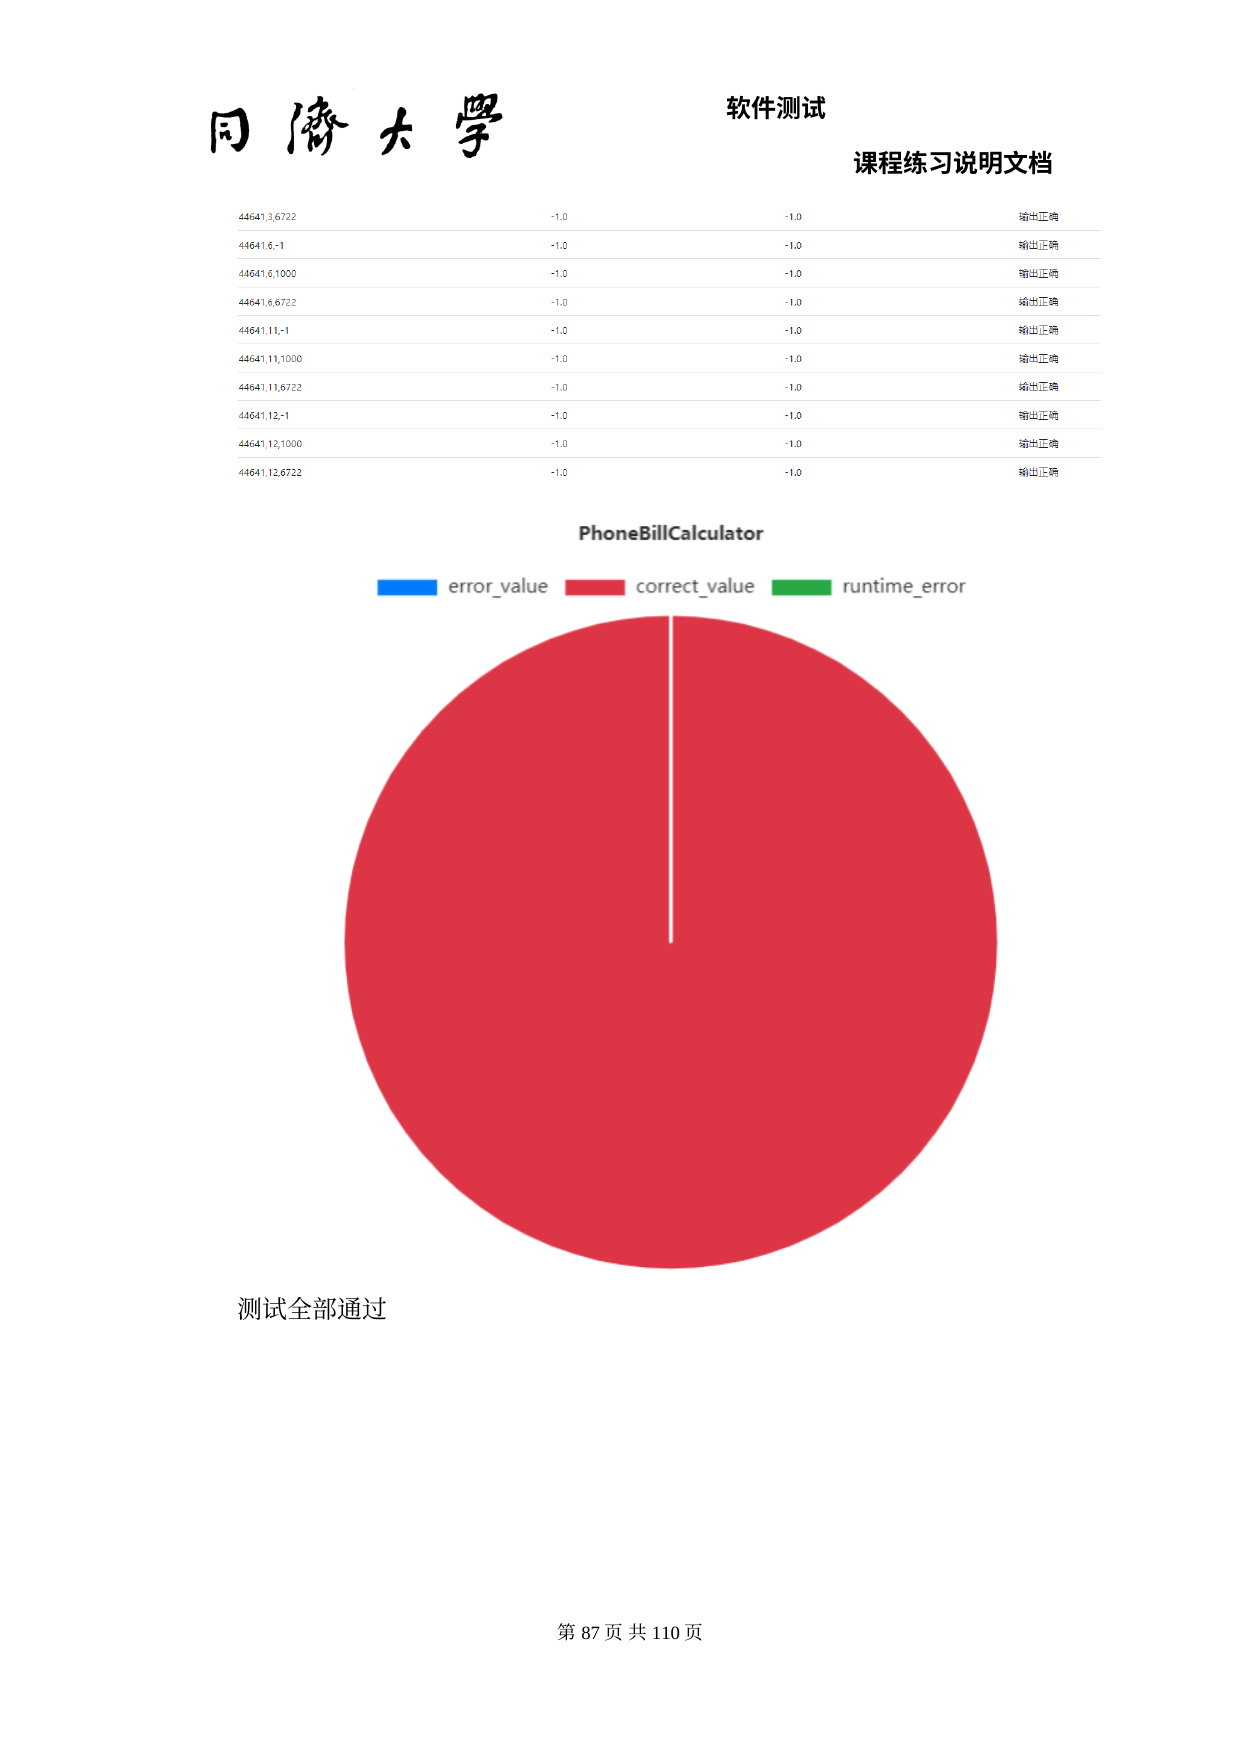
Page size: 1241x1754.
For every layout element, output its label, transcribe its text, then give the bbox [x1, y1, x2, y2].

picture [188, 86, 520, 165]
picture [237, 202, 1102, 482]
picture [237, 495, 1099, 1276]
text 测试全部通过 [187, 1290, 1053, 1326]
